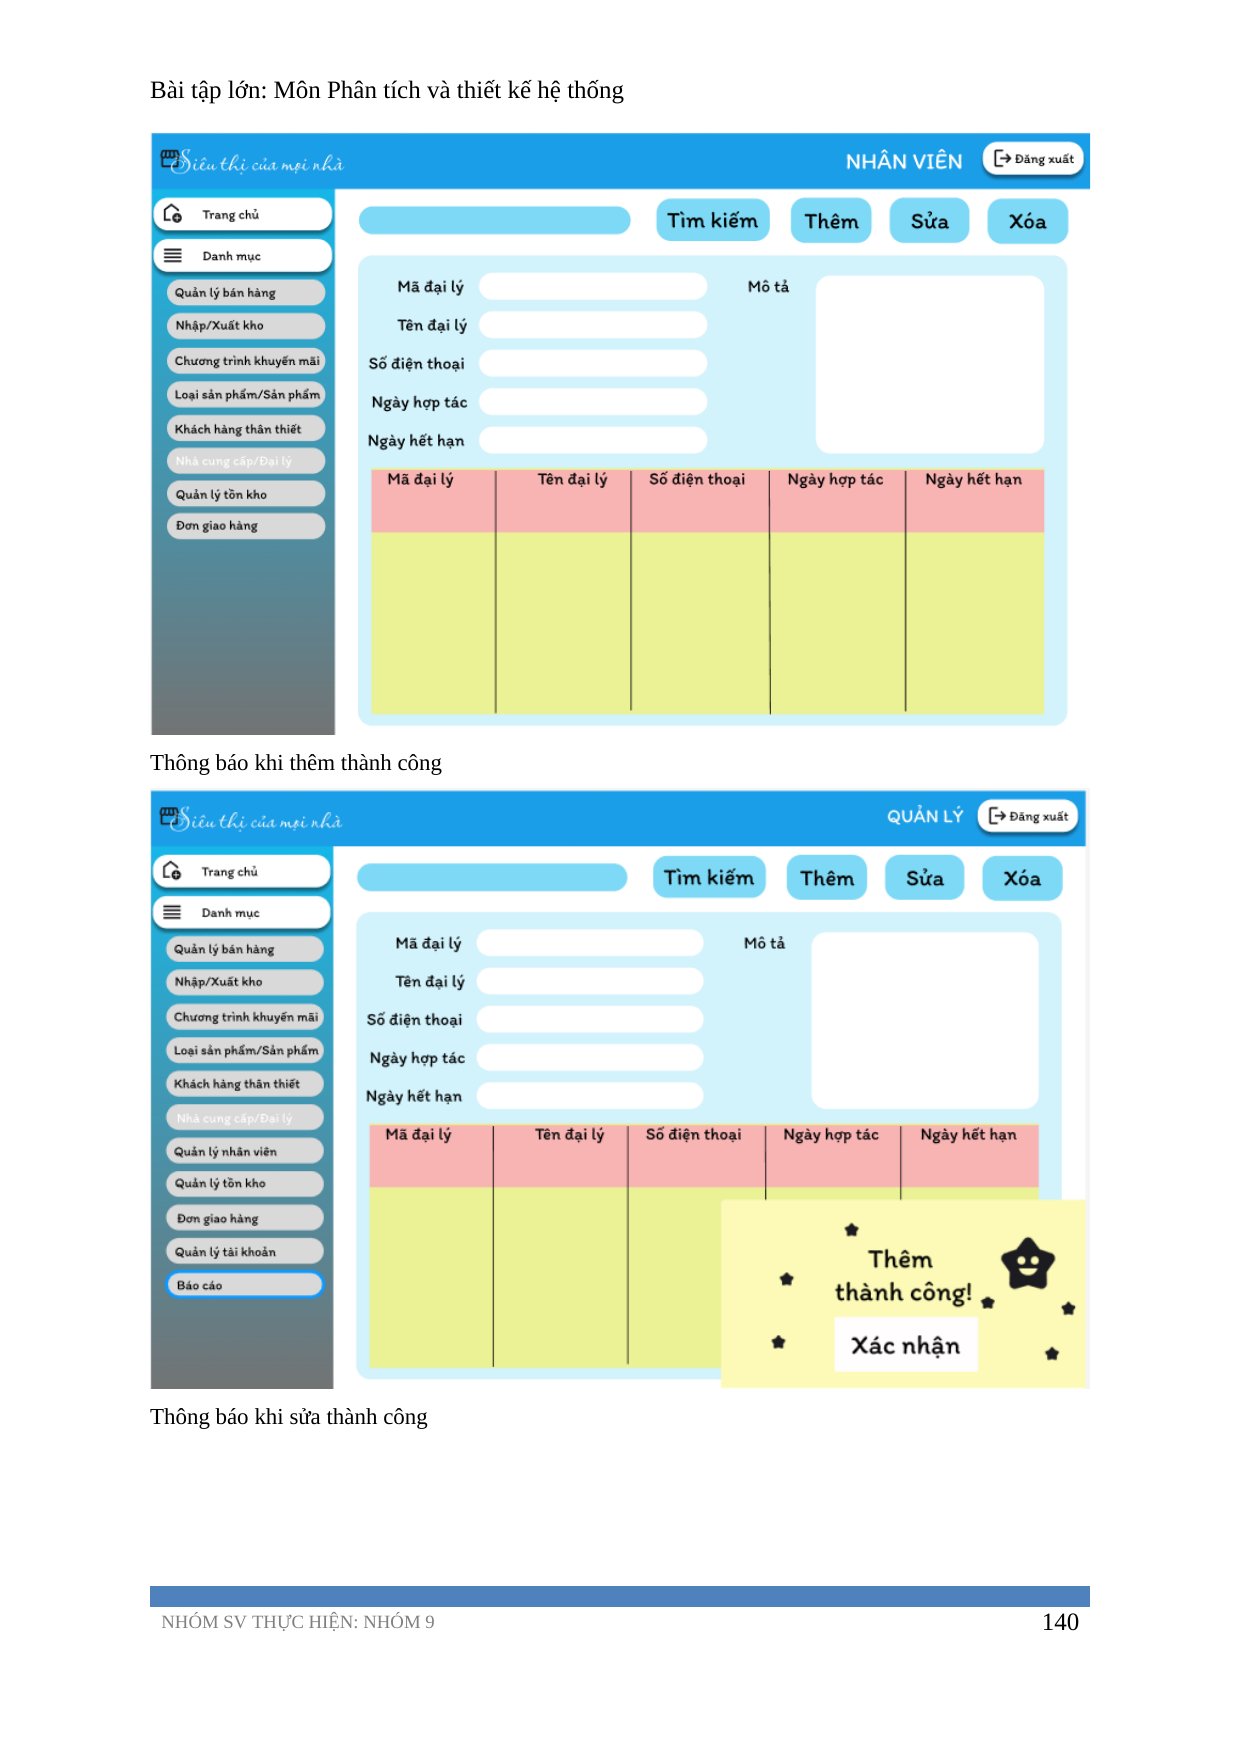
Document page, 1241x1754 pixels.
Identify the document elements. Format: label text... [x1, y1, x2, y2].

picture [150, 788, 1091, 1389]
picture [150, 132, 1091, 735]
text Thông báo khi thêm thành công [150, 749, 1090, 775]
text Thông báo khi sửa thành công [150, 1403, 1090, 1429]
